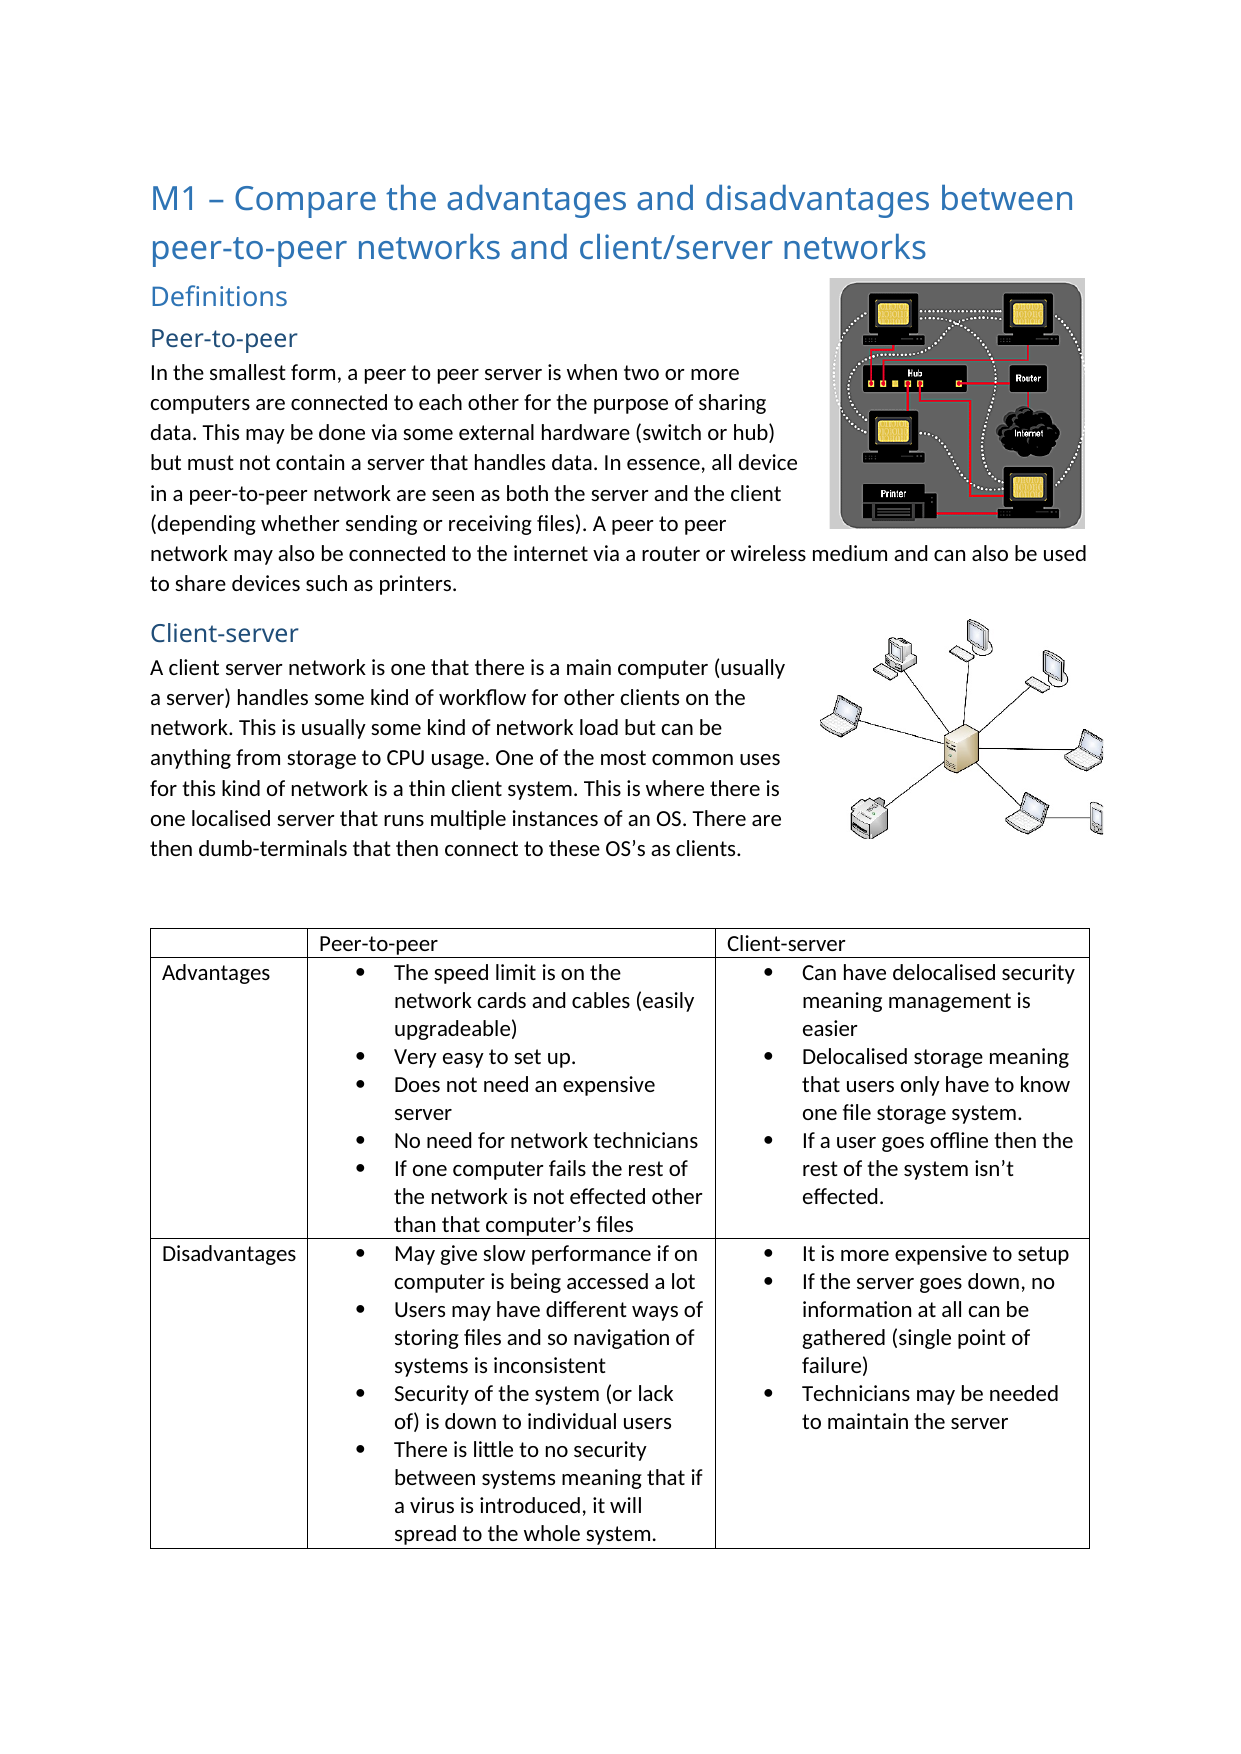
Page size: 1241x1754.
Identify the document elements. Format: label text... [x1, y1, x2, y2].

subtitle Client-server [150, 616, 1090, 650]
subtitle M1 – Compare the advantages and disadvantages between peer-to-peer networks and client/server networks [150, 175, 1090, 269]
table_cell It is more expensive to setup If the server goes down, no information at all can be gathered (single point of failure) Technicians may be needed to maintain the server [716, 1239, 1089, 1547]
table_header Peer-to-peer [308, 929, 715, 957]
table_header [151, 929, 307, 957]
table_cell Advantages [151, 958, 307, 1238]
table_cell Disadvantages [151, 1239, 307, 1547]
subtitle Peer-to-peer [150, 321, 829, 355]
picture [818, 618, 1103, 837]
table_cell Can have delocalised security meaning management is easier Delocalised storage meaning that users only have to know one file storage system. If a user goes offline then the rest of the system isn’t effected. [716, 958, 1089, 1238]
picture [829, 278, 1085, 529]
subtitle Definitions [150, 277, 1090, 314]
table_header Client-server [716, 929, 1089, 957]
text In the smallest form, a peer to peer server is when two or more computers are connected to each other for the purpose of sharing data. This may be done via some external hardware (switch or hub) but must not contain a server that handles data. In essence, all device in a peer-to-peer network are seen as both the server and the client (depending whether sending or receiving files). A peer to peer network may also be connected to the internet via a router or wireless medium and can also be used to share devices such as printers. [150, 358, 1090, 597]
table_cell The speed limit is on the network cards and cables (easily upgradeable) Very easy to set up. Does not need an expensive server No need for network technicians If one computer fails the rest of the network is not effected other than that computer’s files [308, 958, 715, 1238]
table_cell May give slow performance if on computer is being accessed a lot Users may have different ways of storing files and so navigation of systems is inconsistent Security of the system (or lack of) is down to individual users There is little to no security between systems meaning that if a virus is introduced, it will spread to the whole system. [308, 1239, 715, 1547]
